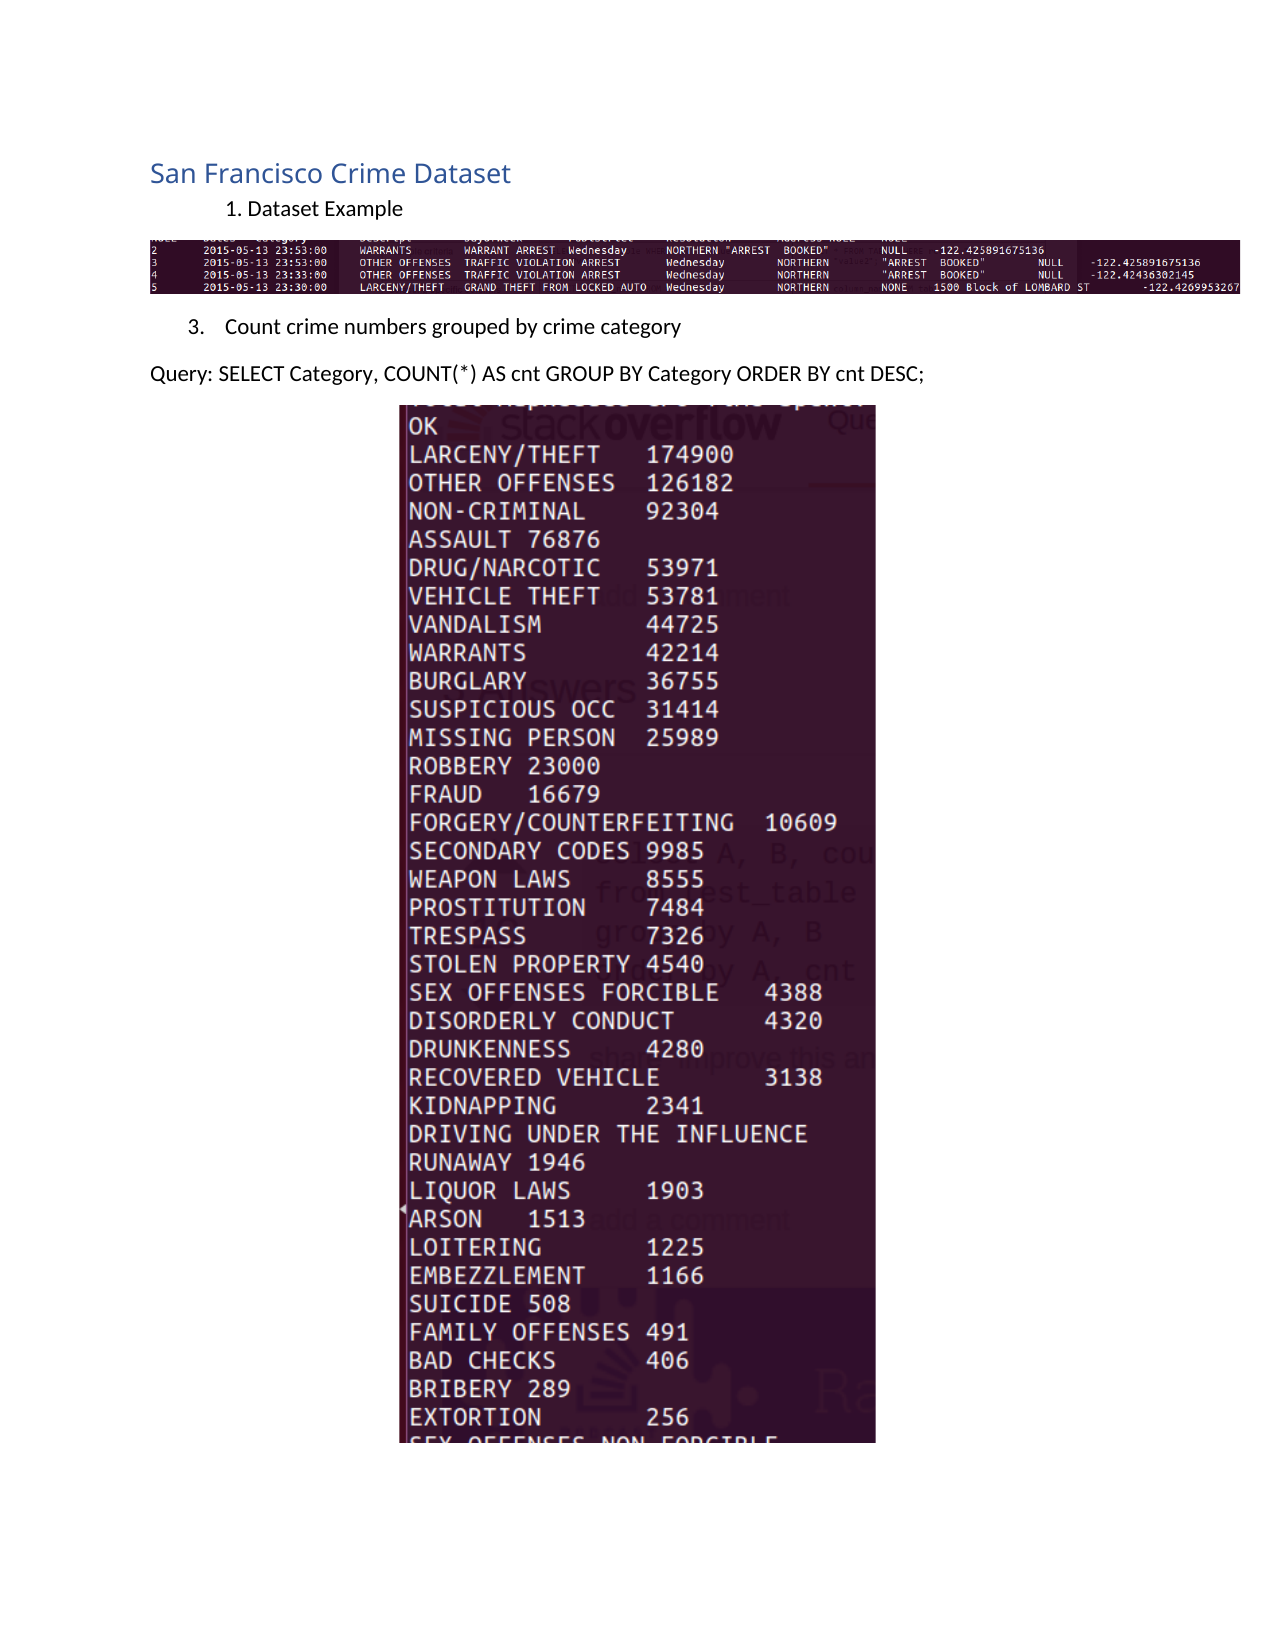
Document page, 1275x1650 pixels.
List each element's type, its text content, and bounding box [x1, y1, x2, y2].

text 1. Dataset Example [150, 194, 1125, 222]
text Query: SELECT Category, COUNT(*) AS cnt GROUP BY Category ORDER BY cnt DESC; [150, 359, 1125, 387]
picture [150, 240, 1241, 294]
list Count crime numbers grouped by crime category [187, 312, 1125, 340]
subtitle San Francisco Crime Dataset [150, 154, 1125, 191]
picture [399, 405, 876, 1443]
